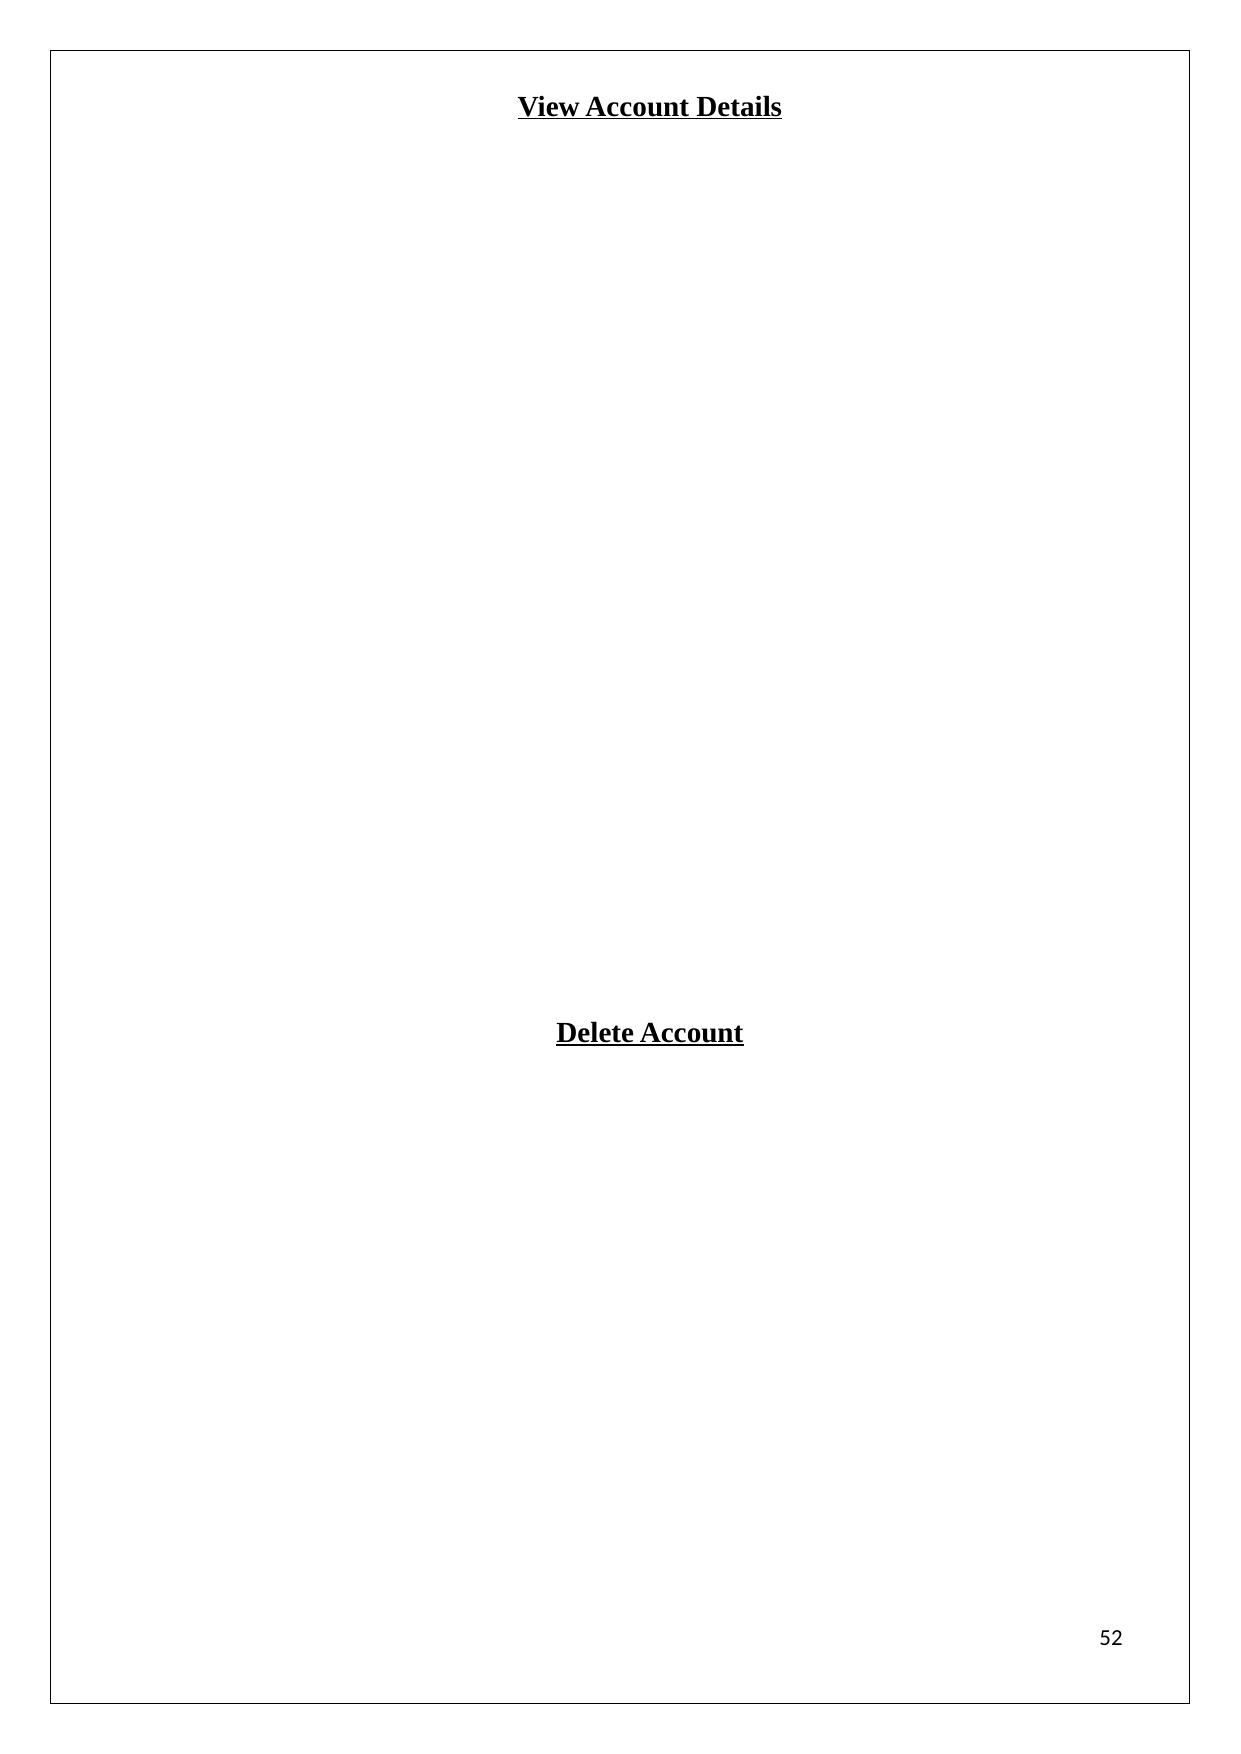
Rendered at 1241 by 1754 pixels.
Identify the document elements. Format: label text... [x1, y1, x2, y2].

text View Account Details [177, 89, 1122, 122]
text Delete Account [177, 1015, 1122, 1049]
